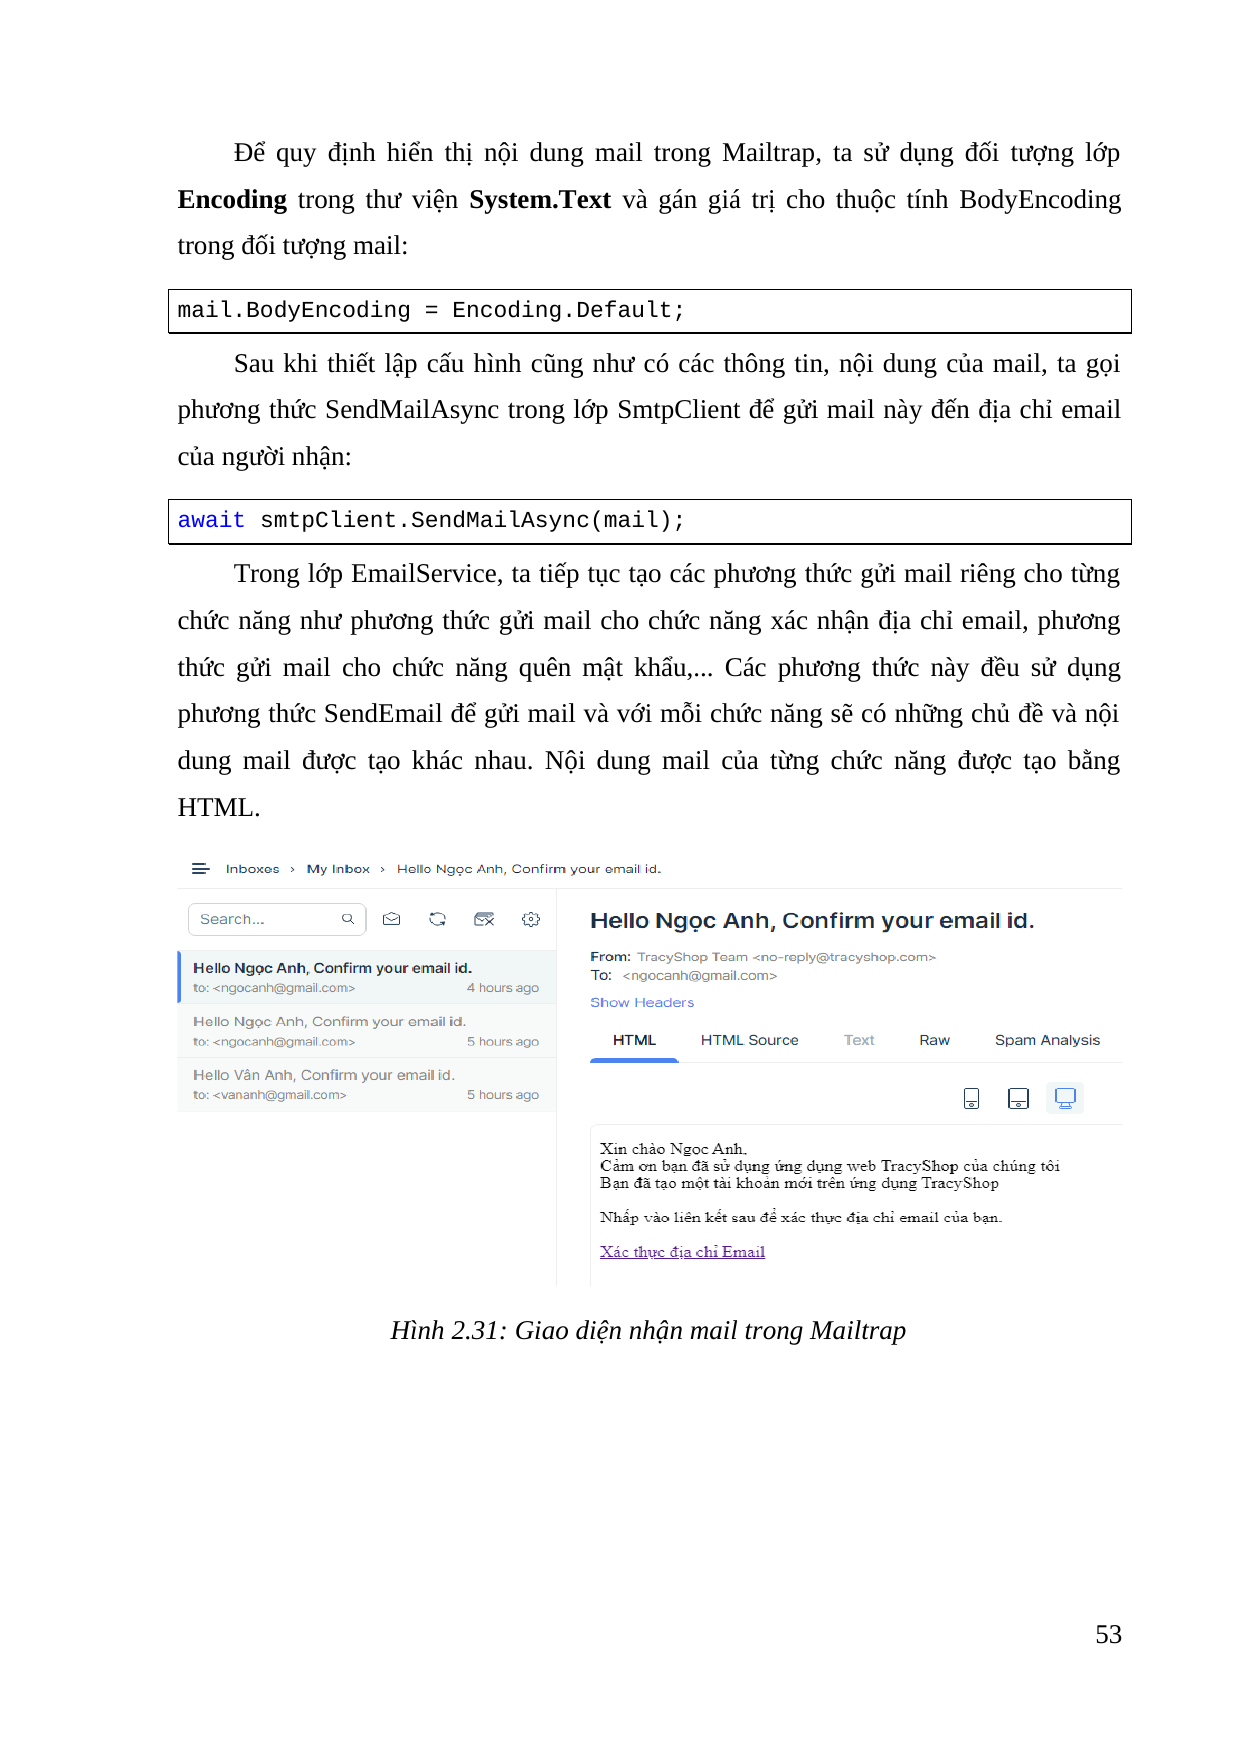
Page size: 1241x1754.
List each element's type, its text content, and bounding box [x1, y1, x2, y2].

text Sau khi thiết lập cấu hình cũng như có các thông tin, nội dung của mail, ta gọi phương thức SendMailAsync trong lớp SmtpClient để gửi mail này đến địa chỉ email của người nhận: [177, 347, 1122, 471]
picture [177, 850, 1123, 1286]
text mail.BodyEncoding = Encoding.Default; [169, 290, 1131, 332]
text Để quy định hiển thị nội dung mail trong Mailtrap, ta sử dụng đối tượng lớp Encoding trong thư viện System.Text và gán giá trị cho thuộc tính BodyEncoding trong đối tượng mail: [177, 136, 1122, 261]
text await smtpClient.SendMailAsync(mail); [169, 500, 1131, 543]
text Trong lớp EmailService, ta tiếp tục tạo các phương thức gửi mail riêng cho từng chức năng như phương thức gửi mail cho chức năng xác nhận địa chỉ email, phương thức gửi mail cho chức năng quên mật khẩu,... Các phương thức này đều sử dụng phương thức SendEmail để gửi mail và với mỗi chức năng sẽ có những chủ đề và nội dung mail được tạo khác nhau. Nội dung mail của từng chức năng được tạo bằng HTML. [177, 557, 1122, 822]
